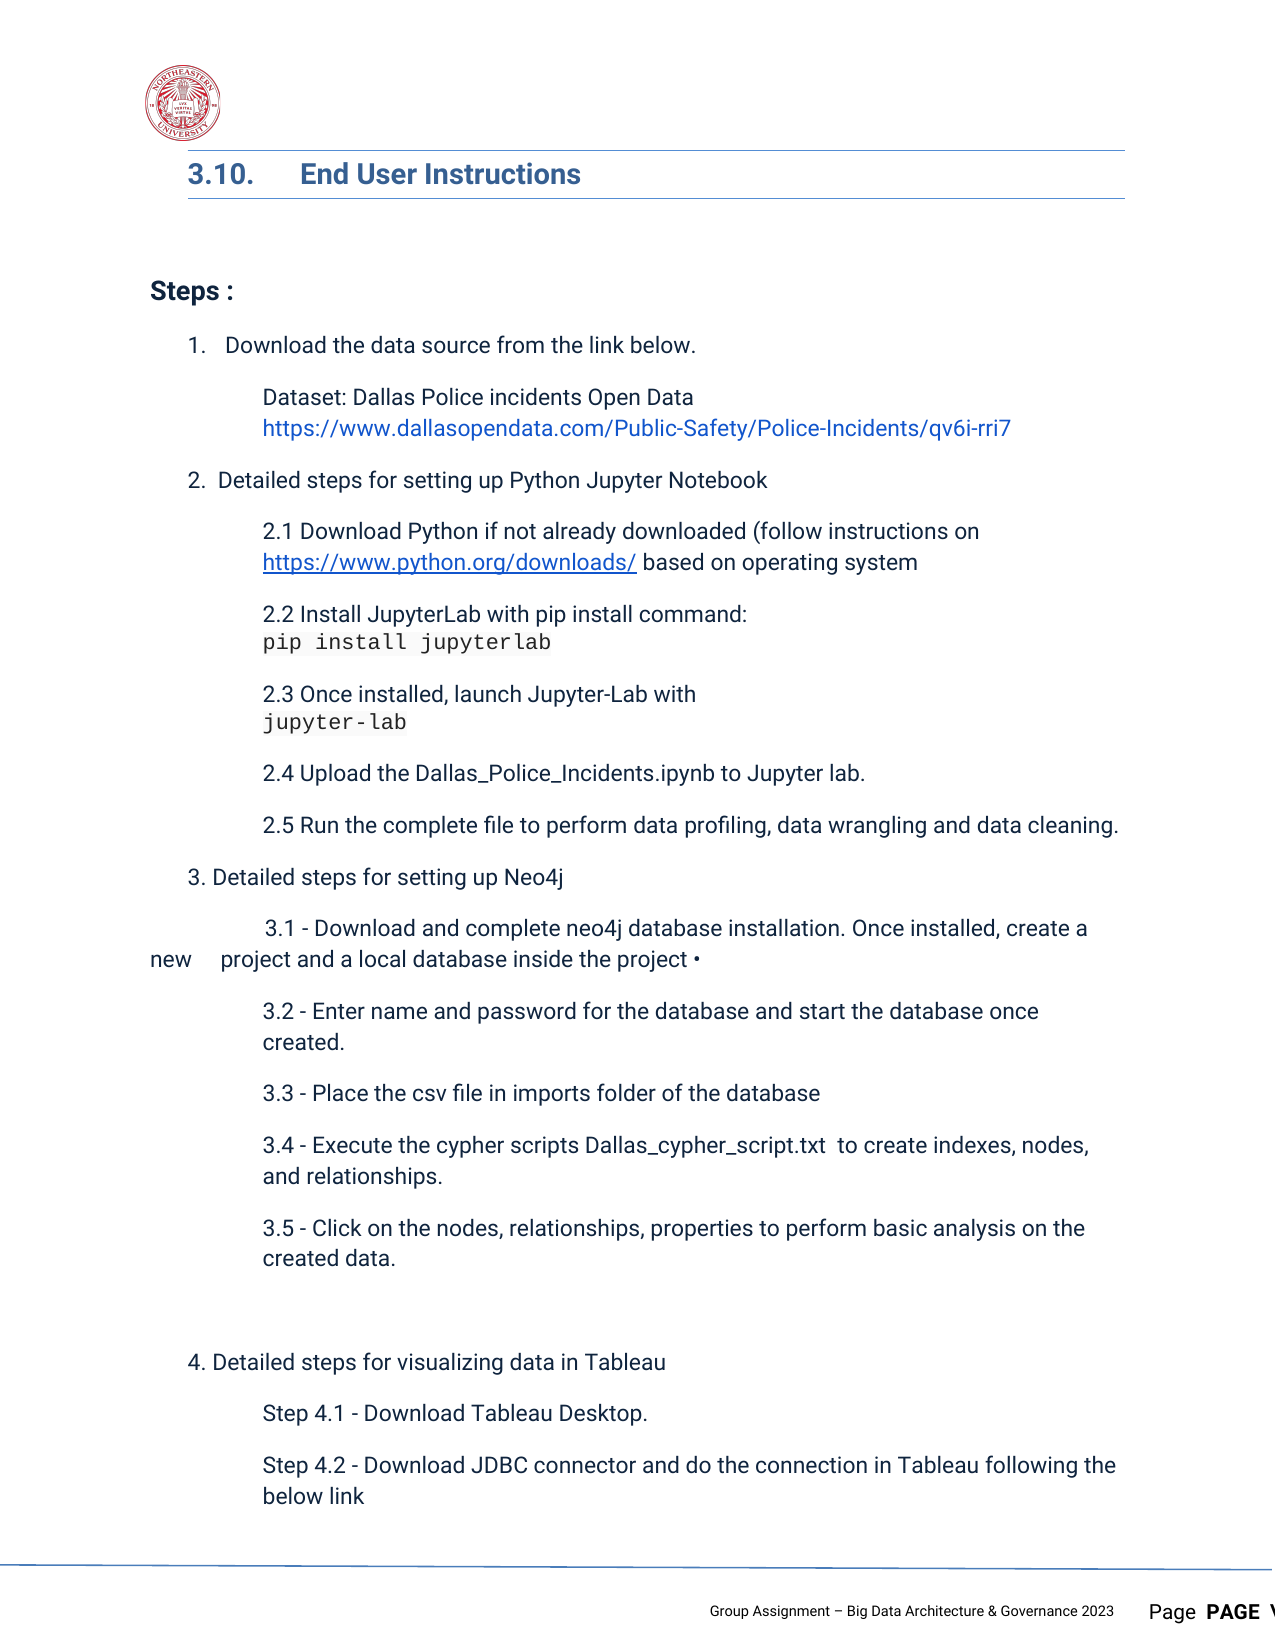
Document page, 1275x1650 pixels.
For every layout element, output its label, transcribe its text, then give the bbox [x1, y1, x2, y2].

text 2.3 Once installed, launch Jupyter-Lab with jupyter-lab [262, 681, 1125, 736]
text 2.2 Install JupyterLab with pip install command: pip install jupyterlab [262, 601, 1125, 656]
text 2.4 Upload the Dallas_Police_Incidents.ipynb to Jupyter lab. [262, 761, 1125, 787]
text Steps : [150, 275, 1125, 307]
text 2.1 Download Python if not already downloaded (follow instructions on https://www.python.org/downloads/ based on operating system [262, 518, 1125, 576]
text 3.3 - Place the csv file in imports folder of the database [262, 1081, 1125, 1107]
text 2.5 Run the complete file to perform data profiling, data wrangling and data cleaning. [262, 812, 1125, 839]
picture [145, 65, 221, 141]
text 3.2 - Enter name and password for the database and start the database once created. [262, 998, 1125, 1056]
text 2. Detailed steps for setting up Python Jupyter Notebook [187, 467, 1125, 494]
text 3.4 - Execute the cypher scripts Dallas_cypher_script.txt to create indexes, nodes, and relationships. [262, 1132, 1125, 1190]
text 3.1 - Download and complete neo4j database installation. Once installed, create a new project and a local database inside the project • [150, 916, 1125, 973]
text Step 4.1 - Download Tableau Desktop. [262, 1401, 1125, 1427]
text Step 4.2 - Download JDBC connector and do the connection in Tableau following the below link [262, 1452, 1125, 1510]
text Dataset: Dallas Police incidents Open Data https://www.dallasopendata.com/Public-Safety/Police-Incidents/qv6i-rri7 [262, 384, 1125, 442]
text 3. Detailed steps for setting up Neo4j [187, 864, 1125, 891]
subtitle End User Instructions [187, 151, 1125, 199]
list Download the data source from the link below. [187, 333, 1125, 359]
text 4. Detailed steps for visualizing data in Tableau [187, 1349, 1125, 1376]
text 3.5 - Click on the nodes, relationships, properties to perform basic analysis on the created data. [262, 1215, 1125, 1272]
